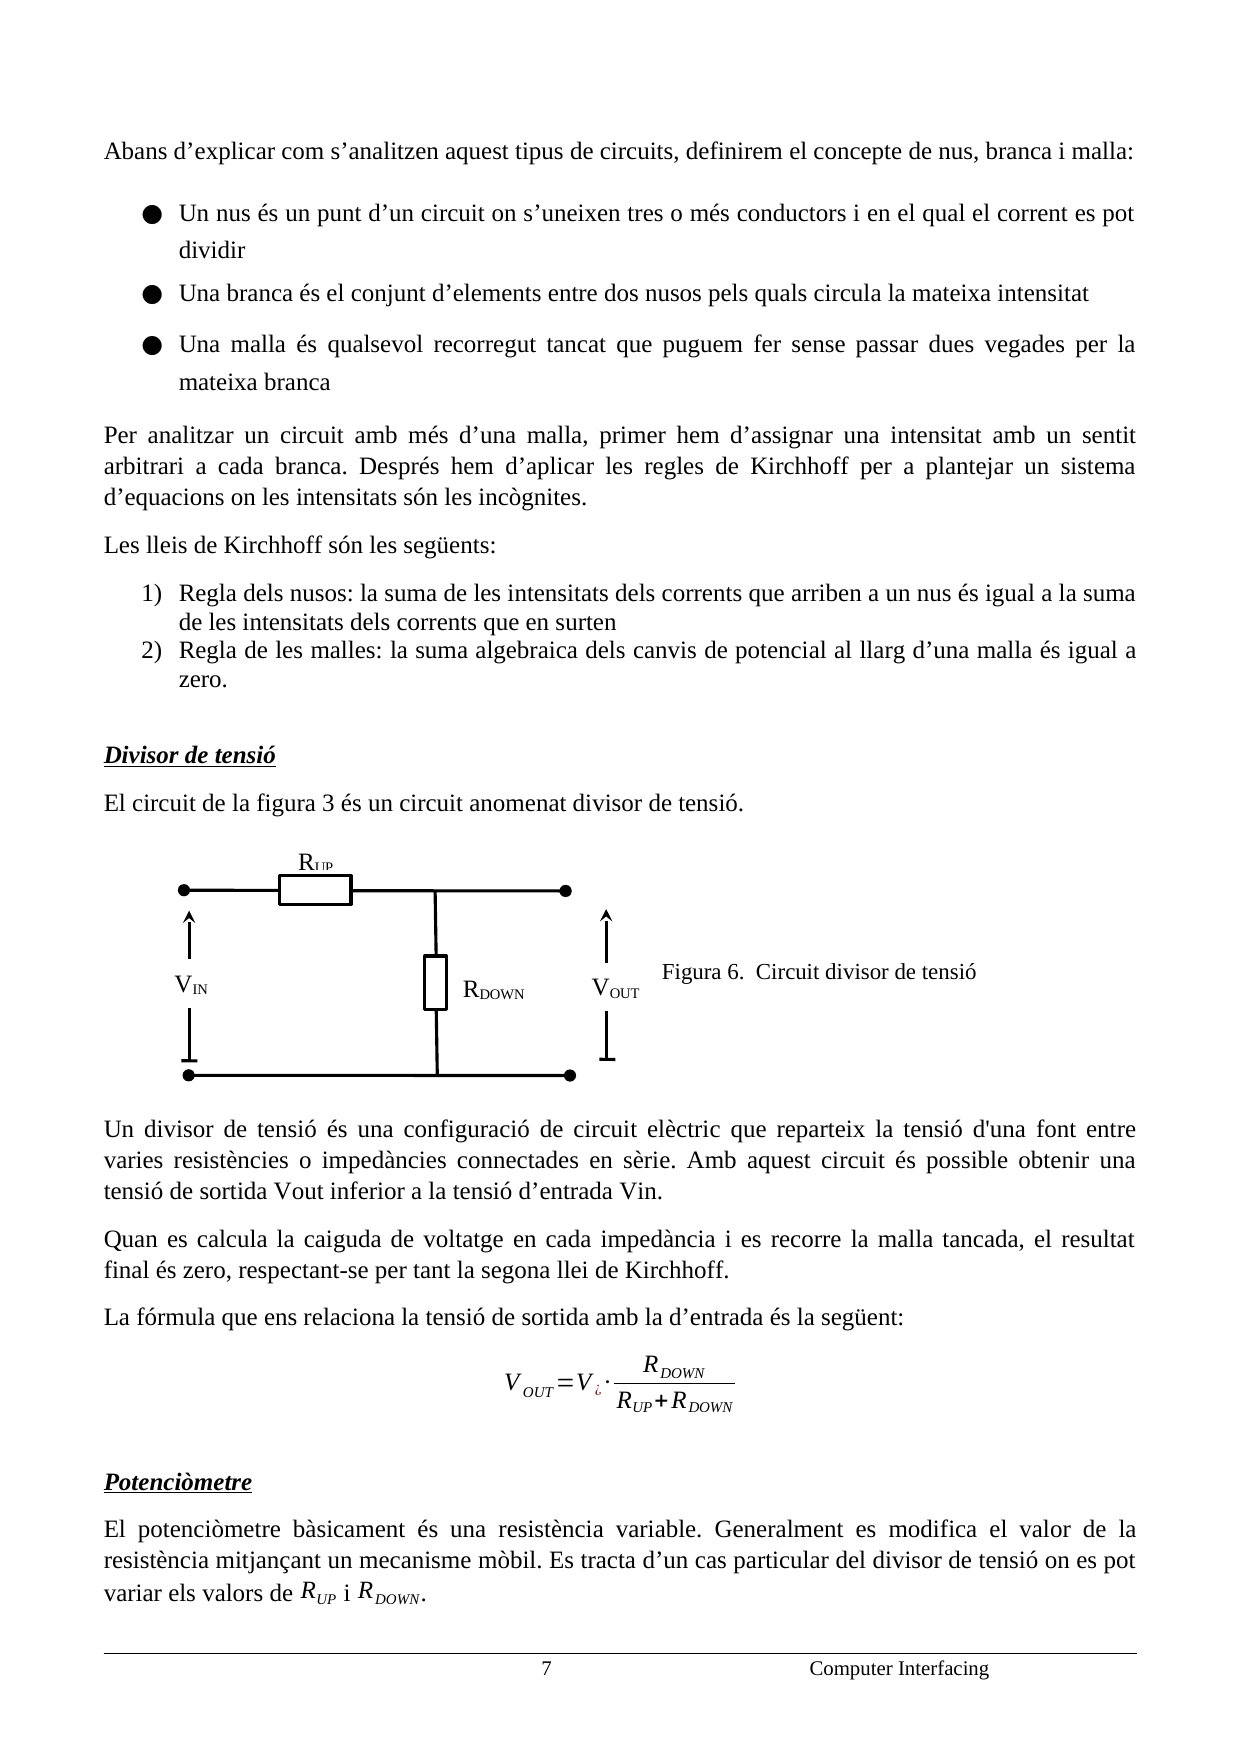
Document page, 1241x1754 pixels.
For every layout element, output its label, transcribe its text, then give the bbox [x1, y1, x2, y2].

text Potenciòmetre [103, 1467, 1137, 1495]
list Una branca és el conjunt d’elements entre dos nusos pels quals circula la mateixa intensitat [141, 264, 1137, 315]
text Un divisor de tensió és una configuració de circuit elèctric que reparteix la tensió d'una font entre varies resistències o impedàncies connectades en sèrie. Amb aquest circuit és possible obtenir una tensió de sortida Vout inferior a la tensió d’entrada Vin. [103, 1114, 1137, 1205]
text Les lleis de Kirchhoff són les següents: [103, 530, 1137, 559]
text Quan es calcula la caiguda de voltatge en cada impedància i es recorre la malla tancada, el resultat final és zero, respectant-se per tant la segona llei de Kirchhoff. [103, 1224, 1137, 1283]
list Regla dels nusos: la suma de les intensitats dels corrents que arriben a un nus és igual a la suma de les intensitats dels corrents que en surten [141, 578, 1137, 635]
text El circuit de la figura 3 és un circuit anomenat divisor de tensió. [103, 788, 1137, 817]
list Regla de les malles: la suma algebraica dels canvis de potencial al llarg d’una malla és igual a zero. [141, 635, 1137, 693]
text Per analitzar un circuit amb més d’una malla, primer hem d’assignar una intensitat amb un sentit arbitrari a cada branca. Després hem d’aplicar les regles de Kirchhoff per a plantejar un sistema d’equacions on les intensitats són les incògnites. [103, 420, 1137, 511]
text La fórmula que ens relaciona la tensió de sortida amb la d’entrada és la següent: [103, 1302, 1137, 1331]
text Divisor de tensió [103, 741, 1137, 769]
list Un nus és un punt d’un circuit on s’uneixen tres o més conductors i en el qual el corrent es pot dividir [141, 184, 1137, 264]
text Abans d’explicar com s’analitzen aquest tipus de circuits, definirem el concepte de nus, branca i malla: [103, 136, 1137, 165]
list Una malla és qualsevol recorregut tancat que puguem fer sense passar dues vegades per la mateixa branca [141, 315, 1137, 395]
text El potenciòmetre bàsicament és una resistència variable. Generalment es modifica el valor de la resistència mitjançant un mecanisme mòbil. Es tracta d’un cas particular del divisor de tensió on es pot variar els valors de i . [103, 1568, 1137, 1608]
